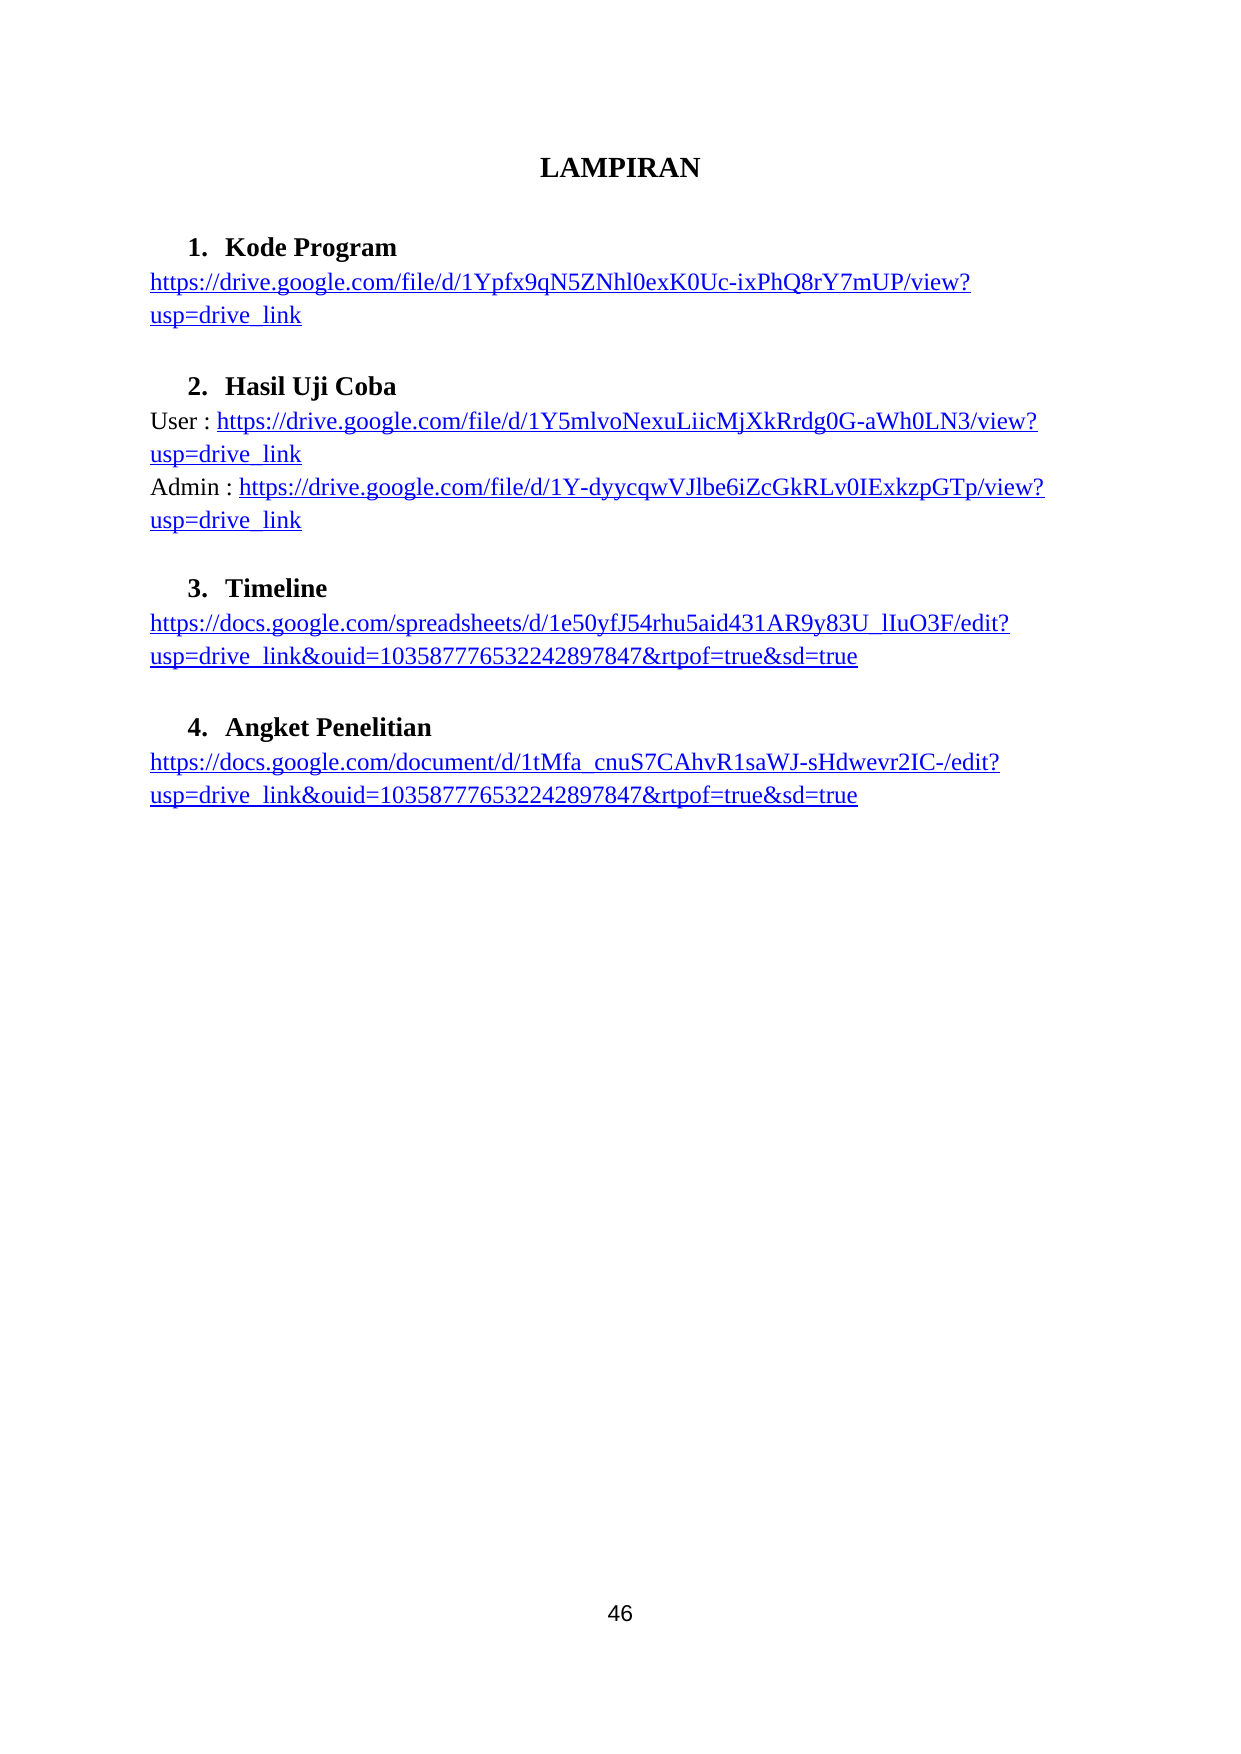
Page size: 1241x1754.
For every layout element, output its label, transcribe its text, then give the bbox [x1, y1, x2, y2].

subtitle Timeline [187, 572, 1090, 603]
text User : https://drive.google.com/file/d/1Y5mlvoNexuLiicMjXkRrdg0G-aWh0LN3/view?usp=drive_link [150, 406, 1090, 468]
subtitle Angket Penelitian [187, 711, 1090, 742]
subtitle Hasil Uji Coba [187, 370, 1090, 401]
text https://docs.google.com/spreadsheets/d/1e50yfJ54rhu5aid431AR9y83U_lIuO3F/edit?usp=drive_link&ouid=103587776532242897847&rtpof=true&sd=true [150, 608, 1090, 670]
text Admin : https://drive.google.com/file/d/1Y-dyycqwVJlbe6iZcGkRLv0IExkzpGTp/view?usp=drive_link [150, 472, 1090, 534]
text https://drive.google.com/file/d/1Ypfx9qN5ZNhl0exK0Uc-ixPhQ8rY7mUP/view?usp=drive_link [150, 267, 1090, 329]
subtitle LAMPIRAN [150, 150, 1090, 183]
text https://docs.google.com/document/d/1tMfa_cnuS7CAhvR1saWJ-sHdwevr2IC-/edit?usp=drive_link&ouid=103587776532242897847&rtpof=true&sd=true [150, 747, 1090, 809]
subtitle Kode Program [187, 231, 1090, 262]
